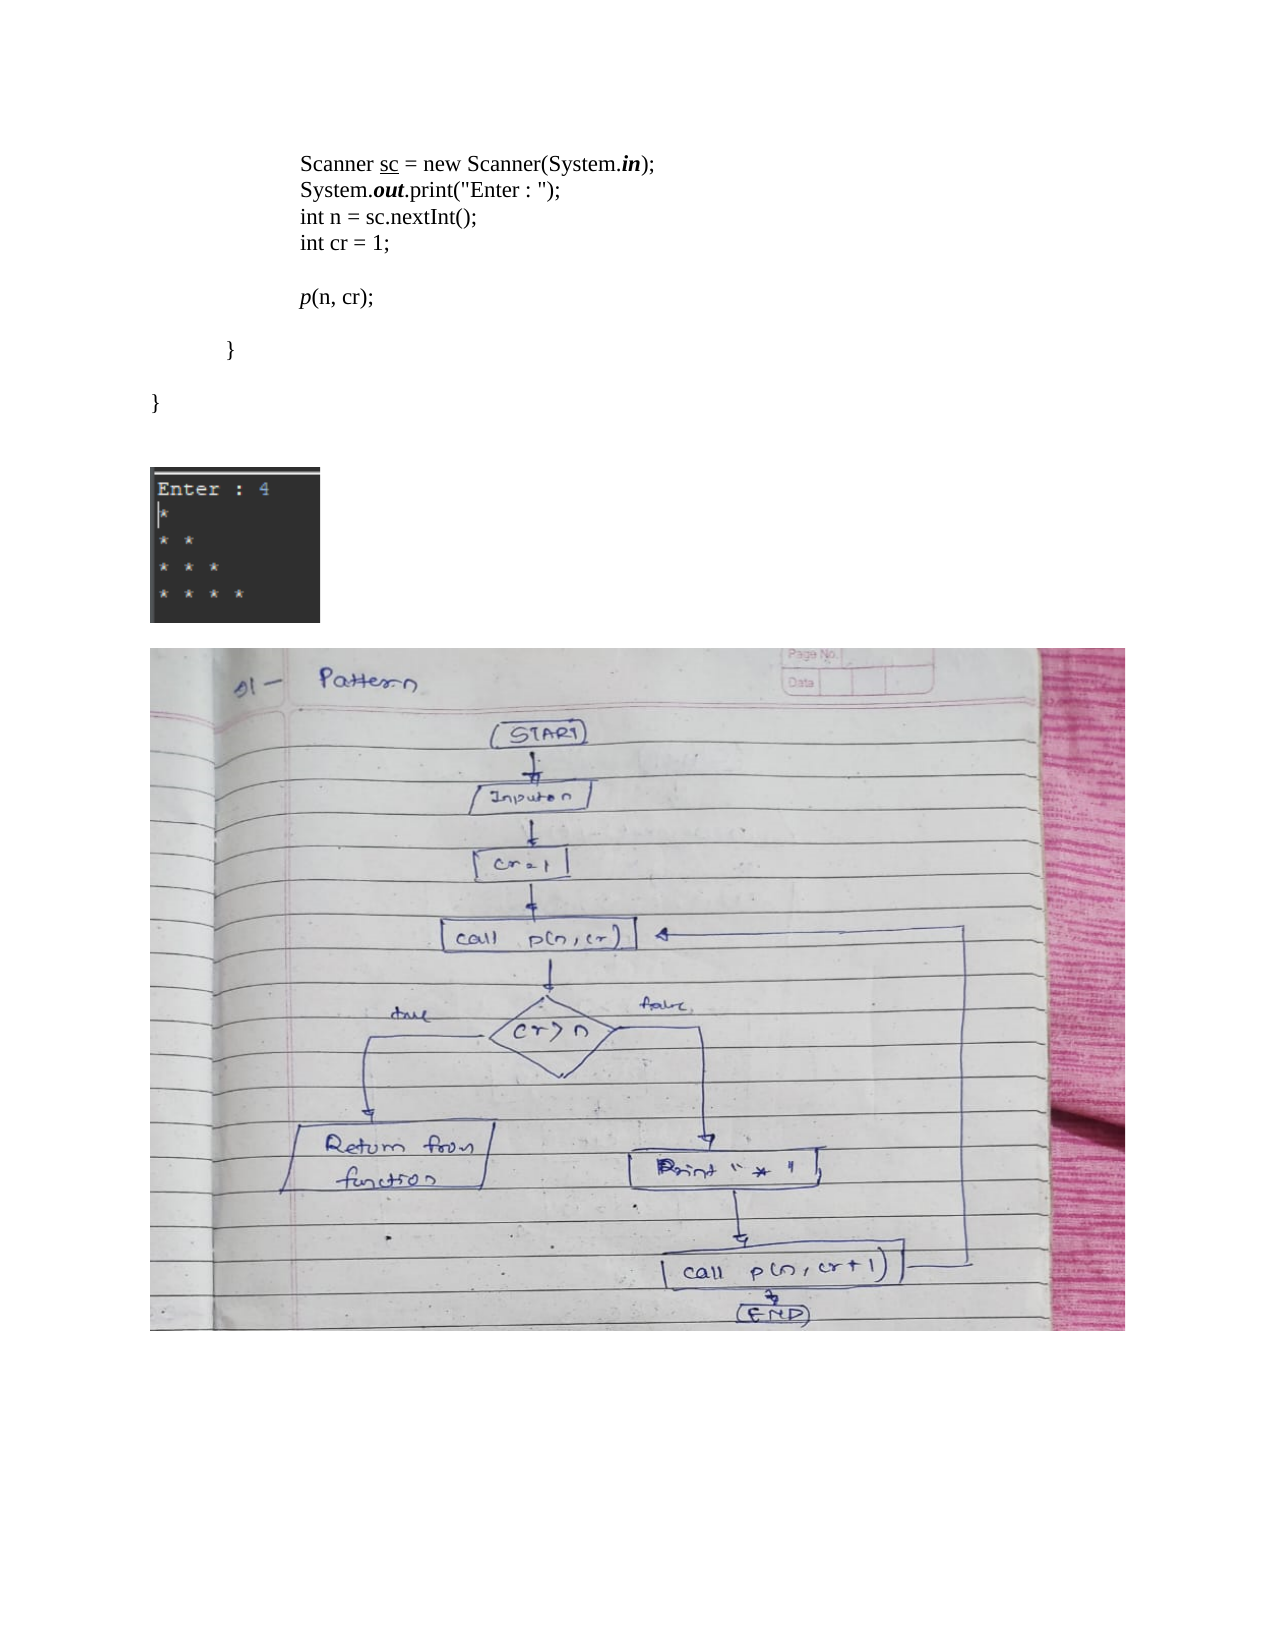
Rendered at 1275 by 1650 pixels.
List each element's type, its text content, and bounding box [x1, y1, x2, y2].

picture [150, 648, 1125, 1331]
picture [150, 467, 321, 623]
text int cr = 1; [150, 229, 1125, 255]
text Scanner sc = new Scanner(System.in); [150, 150, 1125, 176]
text } [150, 336, 1125, 362]
text int n = sc.nextInt(); [150, 203, 1125, 229]
text p(n, cr); [150, 283, 1125, 310]
text } [150, 389, 1125, 415]
text System.out.print("Enter : "); [150, 176, 1125, 203]
